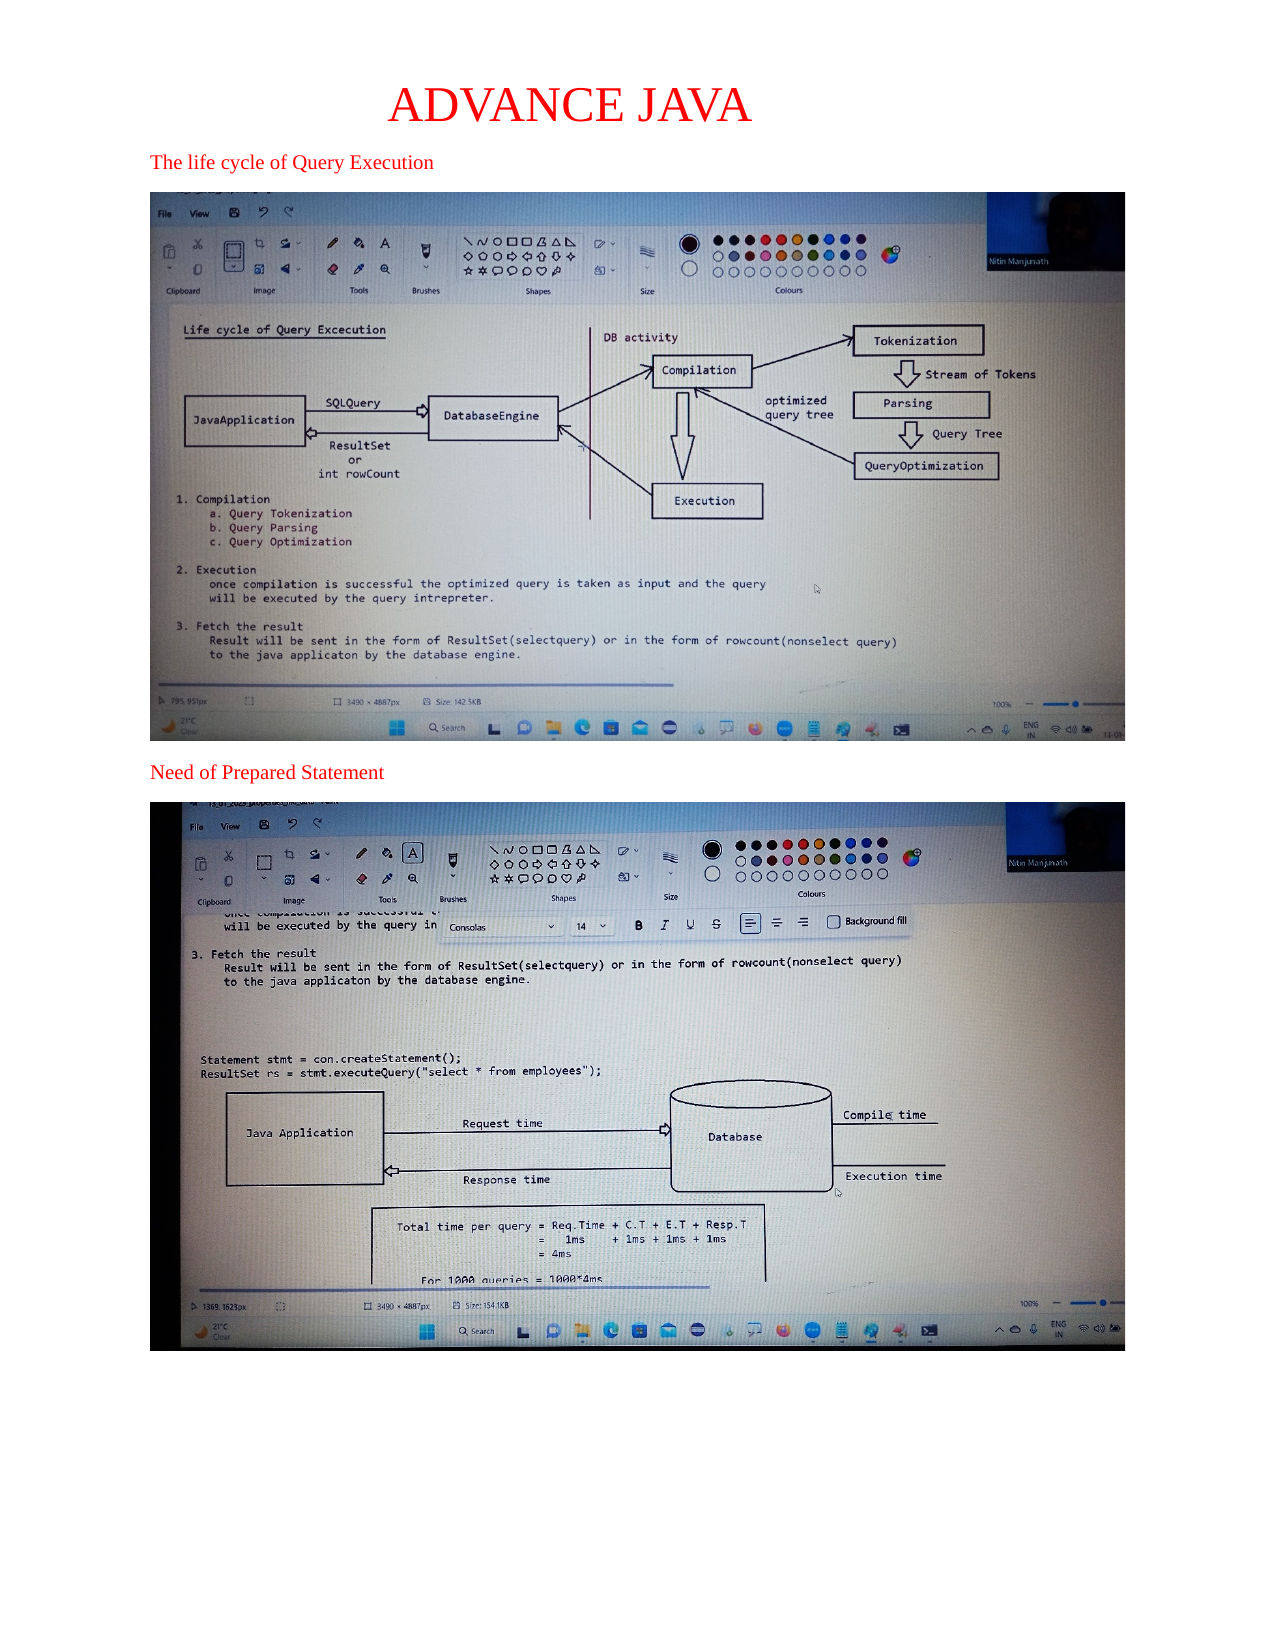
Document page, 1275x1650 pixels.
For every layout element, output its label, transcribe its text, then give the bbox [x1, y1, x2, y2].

text The life cycle of Query Execution [150, 150, 1125, 174]
picture [150, 192, 1125, 741]
text Need of Prepared Statement [150, 760, 1125, 784]
picture [150, 802, 1125, 1351]
